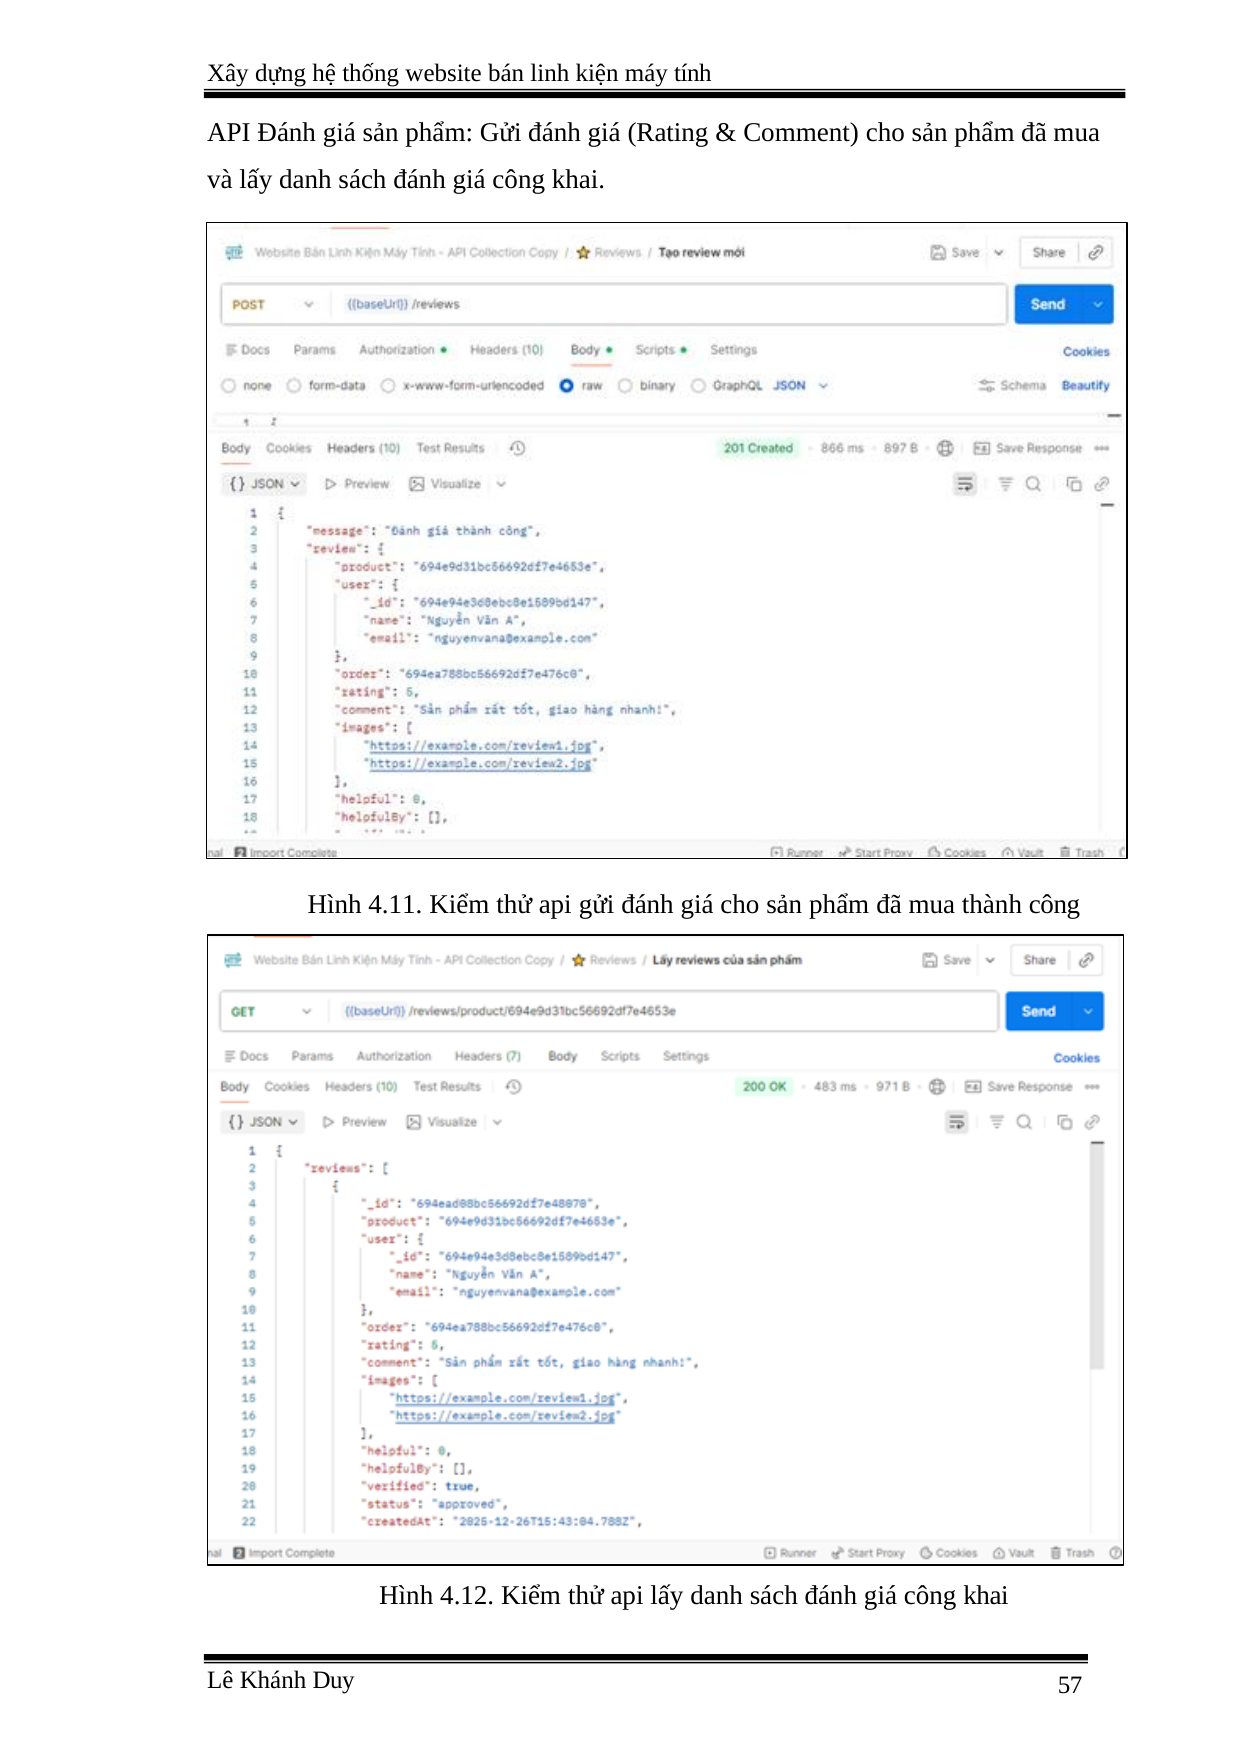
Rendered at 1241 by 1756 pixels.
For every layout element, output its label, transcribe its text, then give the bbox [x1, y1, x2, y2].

picture [208, 936, 1122, 1563]
picture [207, 223, 1125, 857]
text API Đánh giá sản phẩm: Gửi đánh giá (Rating & Comment) cho sản phẩm đã mua và lấy danh sách đánh giá công khai. [207, 116, 1121, 194]
